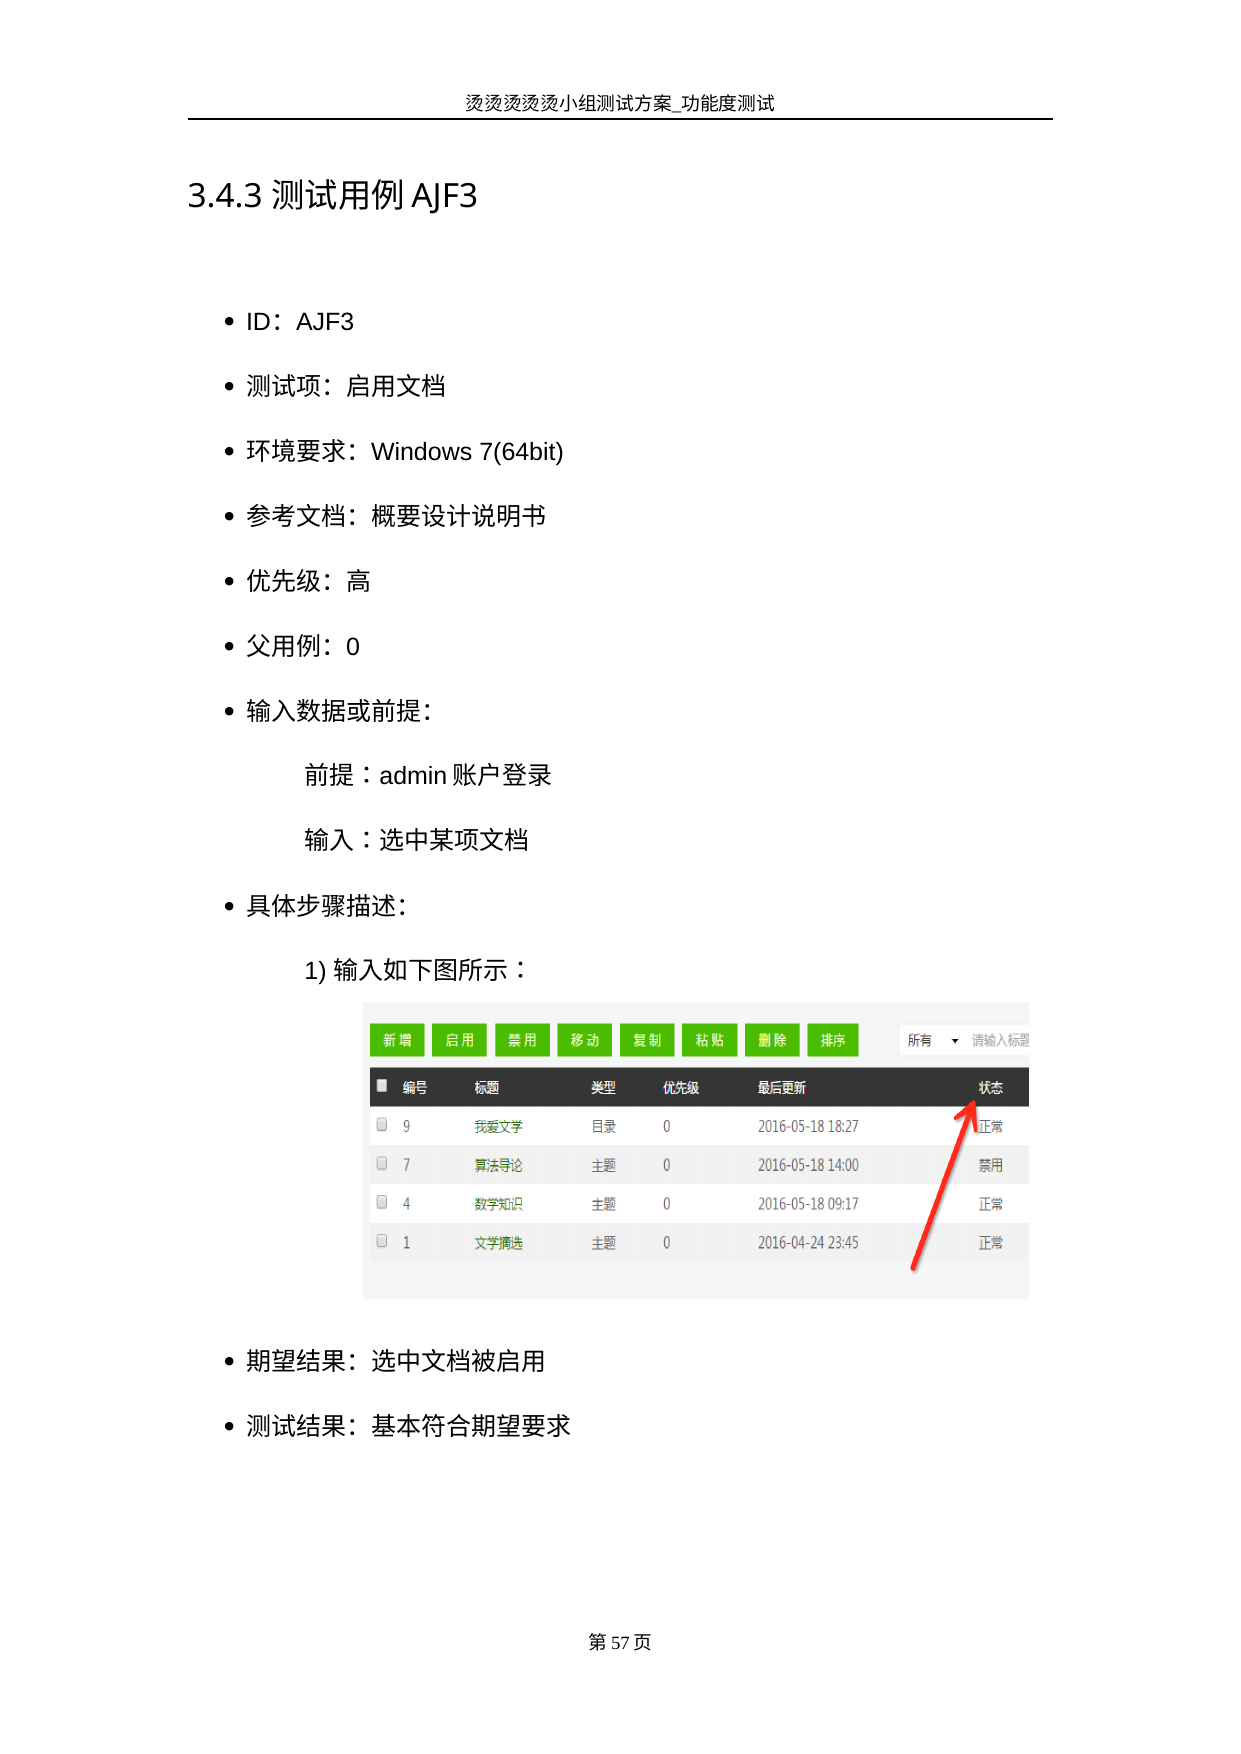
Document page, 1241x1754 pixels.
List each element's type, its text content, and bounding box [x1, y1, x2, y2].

list 优先级：高 [225, 547, 1053, 612]
list 参考文档：概要设计说明书 [225, 482, 1053, 547]
text 输入：选中某项文档 [187, 807, 1053, 872]
list 测试项：启用文档 [225, 352, 1053, 417]
picture [362, 1002, 1029, 1299]
list 输入数据或前提： [225, 677, 1053, 742]
list 期望结果：选中文档被启用 [225, 1327, 1053, 1392]
list 测试结果：基本符合期望要求 [225, 1392, 1053, 1457]
list 环境要求：Windows 7(64bit) [225, 417, 1053, 482]
list 父用例：0 [225, 612, 1053, 677]
subtitle 3.4.3 测试用例AJF3 [187, 162, 1053, 227]
text 1) 输入如下图所示： [187, 937, 1053, 1002]
text 前提：admin账户登录 [187, 742, 1053, 807]
list ID：AJF3 [225, 287, 1053, 352]
list 具体步骤描述： [225, 872, 1053, 937]
